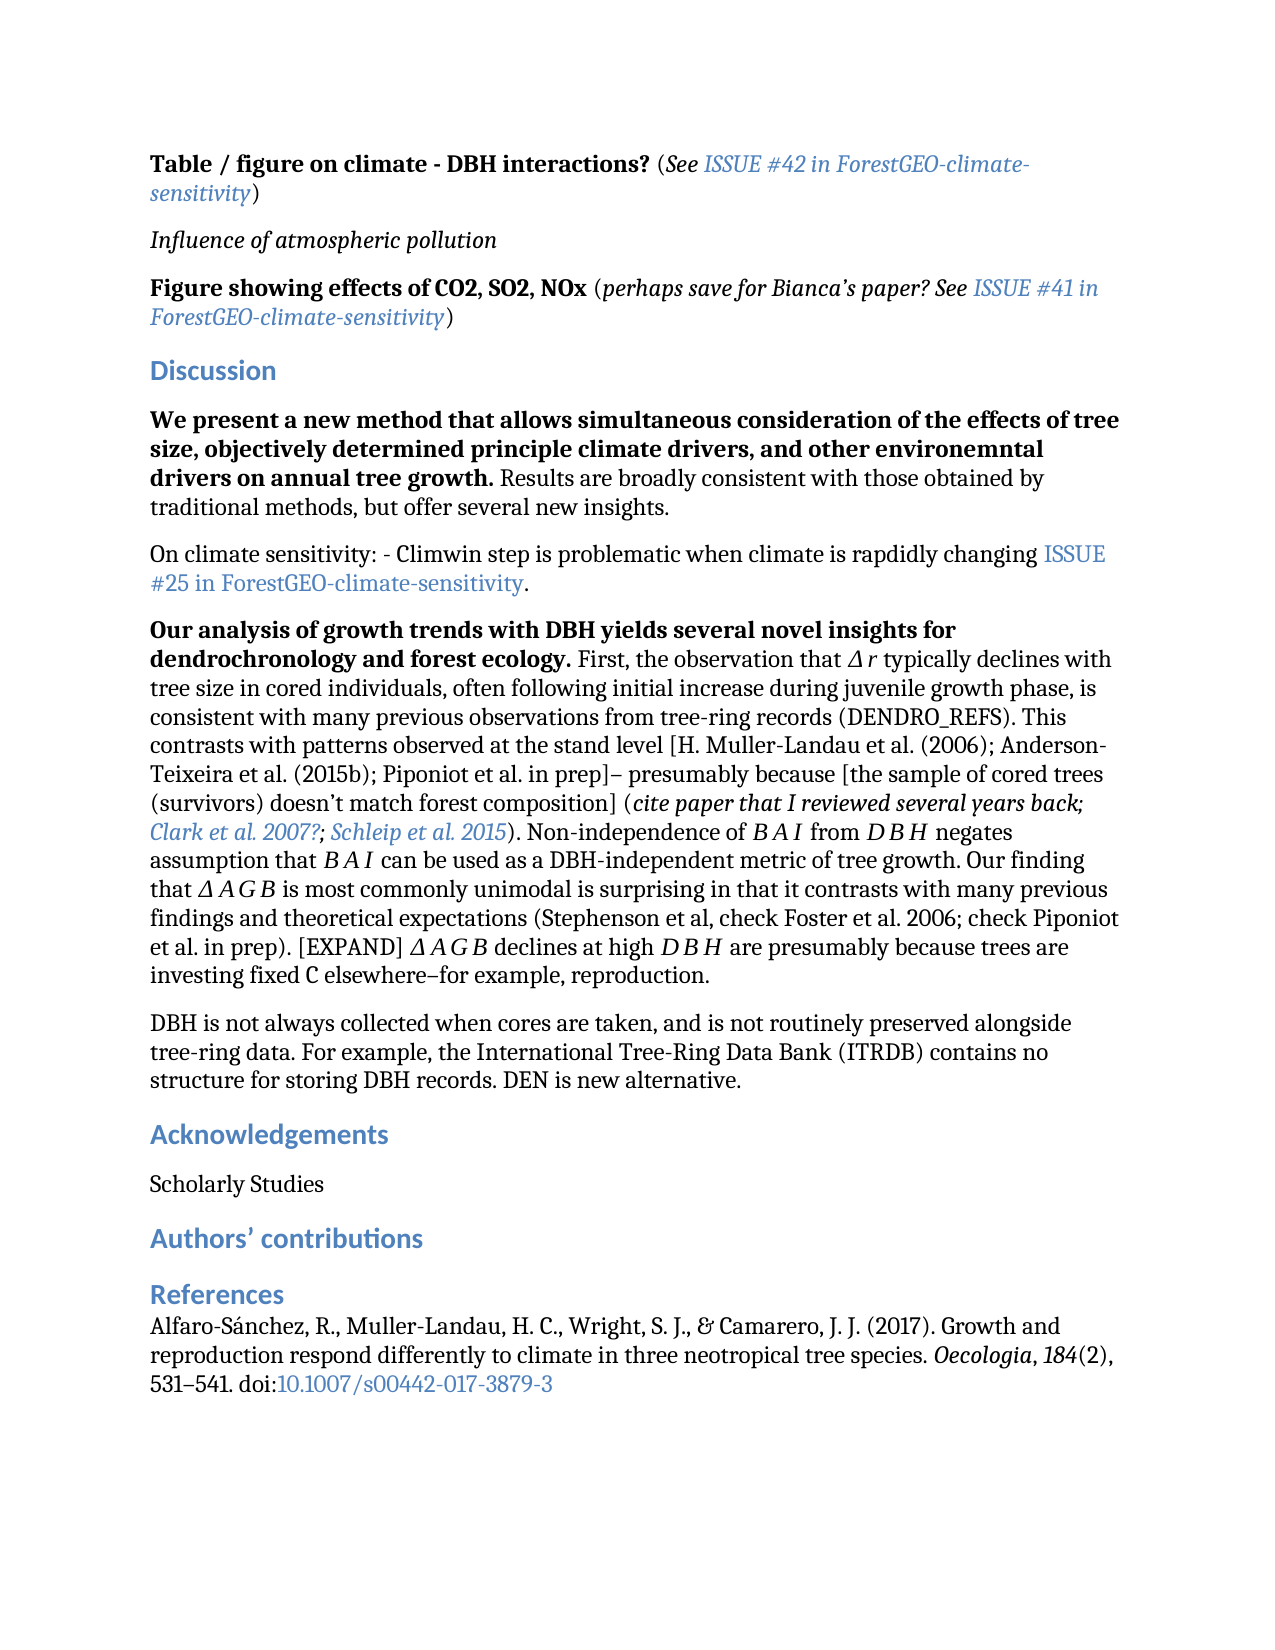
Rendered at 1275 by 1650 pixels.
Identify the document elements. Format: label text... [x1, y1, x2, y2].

text Table / figure on climate - DBH interactions? (See ISSUE #42 in ForestGEO-climate-sensitivity) [150, 150, 1125, 207]
text Figure showing effects of CO2, SO2, NOx (perhaps save for Bianca’s paper? See ISSUE #41 in ForestGEO-climate-sensitivity) [150, 274, 1125, 331]
subtitle References [150, 1276, 1125, 1312]
text Scholarly Studies [150, 1170, 1125, 1199]
subtitle Discussion [150, 352, 1125, 388]
subtitle Acknowledgements [150, 1116, 1125, 1152]
text On climate sensitivity: - Climwin step is problematic when climate is rapdidly changing ISSUE #25 in ForestGEO-climate-sensitivity. [150, 540, 1125, 598]
text Influence of atmospheric pollution [150, 226, 1125, 255]
text Our analysis of growth trends with DBH yields several novel insights for dendrochronology and forest ecology. First, the observation that typically declines with tree size in cored individuals, often following initial increase during juvenile growth phase, is consistent with many previous observations from tree-ring records (DENDRO_REFS). This contrasts with patterns observed at the stand level [H. Muller-Landau et al. (2006); Anderson-Teixeira et al. (2015b); Piponiot et al. in prep]– presumably because [the sample of cored trees (survivors) doesn’t match forest composition] (cite paper that I reviewed several years back; Clark et al. 2007?; Schleip et al. 2015). Non-independence of from negates assumption that can be used as a DBH-independent metric of tree growth. Our finding that is most commonly unimodal is surprising in that it contrasts with many previous findings and theoretical expectations (Stephenson et al, check Foster et al. 2006; check Piponiot et al. in prep). [EXPAND] declines at high are presumably because trees are investing fixed C elsewhere–for example, reproduction. [150, 616, 1125, 990]
text Alfaro-Sánchez, R., Muller-Landau, H. C., Wright, S. J., & Camarero, J. J. (2017). Growth and reproduction respond differently to climate in three neotropical tree species. Oecologia, 184(2), 531–541. doi:10.1007/s00442-017-3879-3 [150, 1312, 1125, 1398]
text DBH is not always collected when cores are taken, and is not routinely preserved alongside tree-ring data. For example, the International Tree-Ring Data Bank (ITRDB) contains no structure for storing DBH records. DEN is new alternative. [150, 1009, 1125, 1095]
subtitle Authors’ contributions [150, 1220, 1125, 1256]
text We present a new method that allows simultaneous consideration of the effects of tree size, objectively determined principle climate drivers, and other environemntal drivers on annual tree growth. Results are broadly consistent with those obtained by traditional methods, but offer several new insights. [150, 406, 1125, 521]
